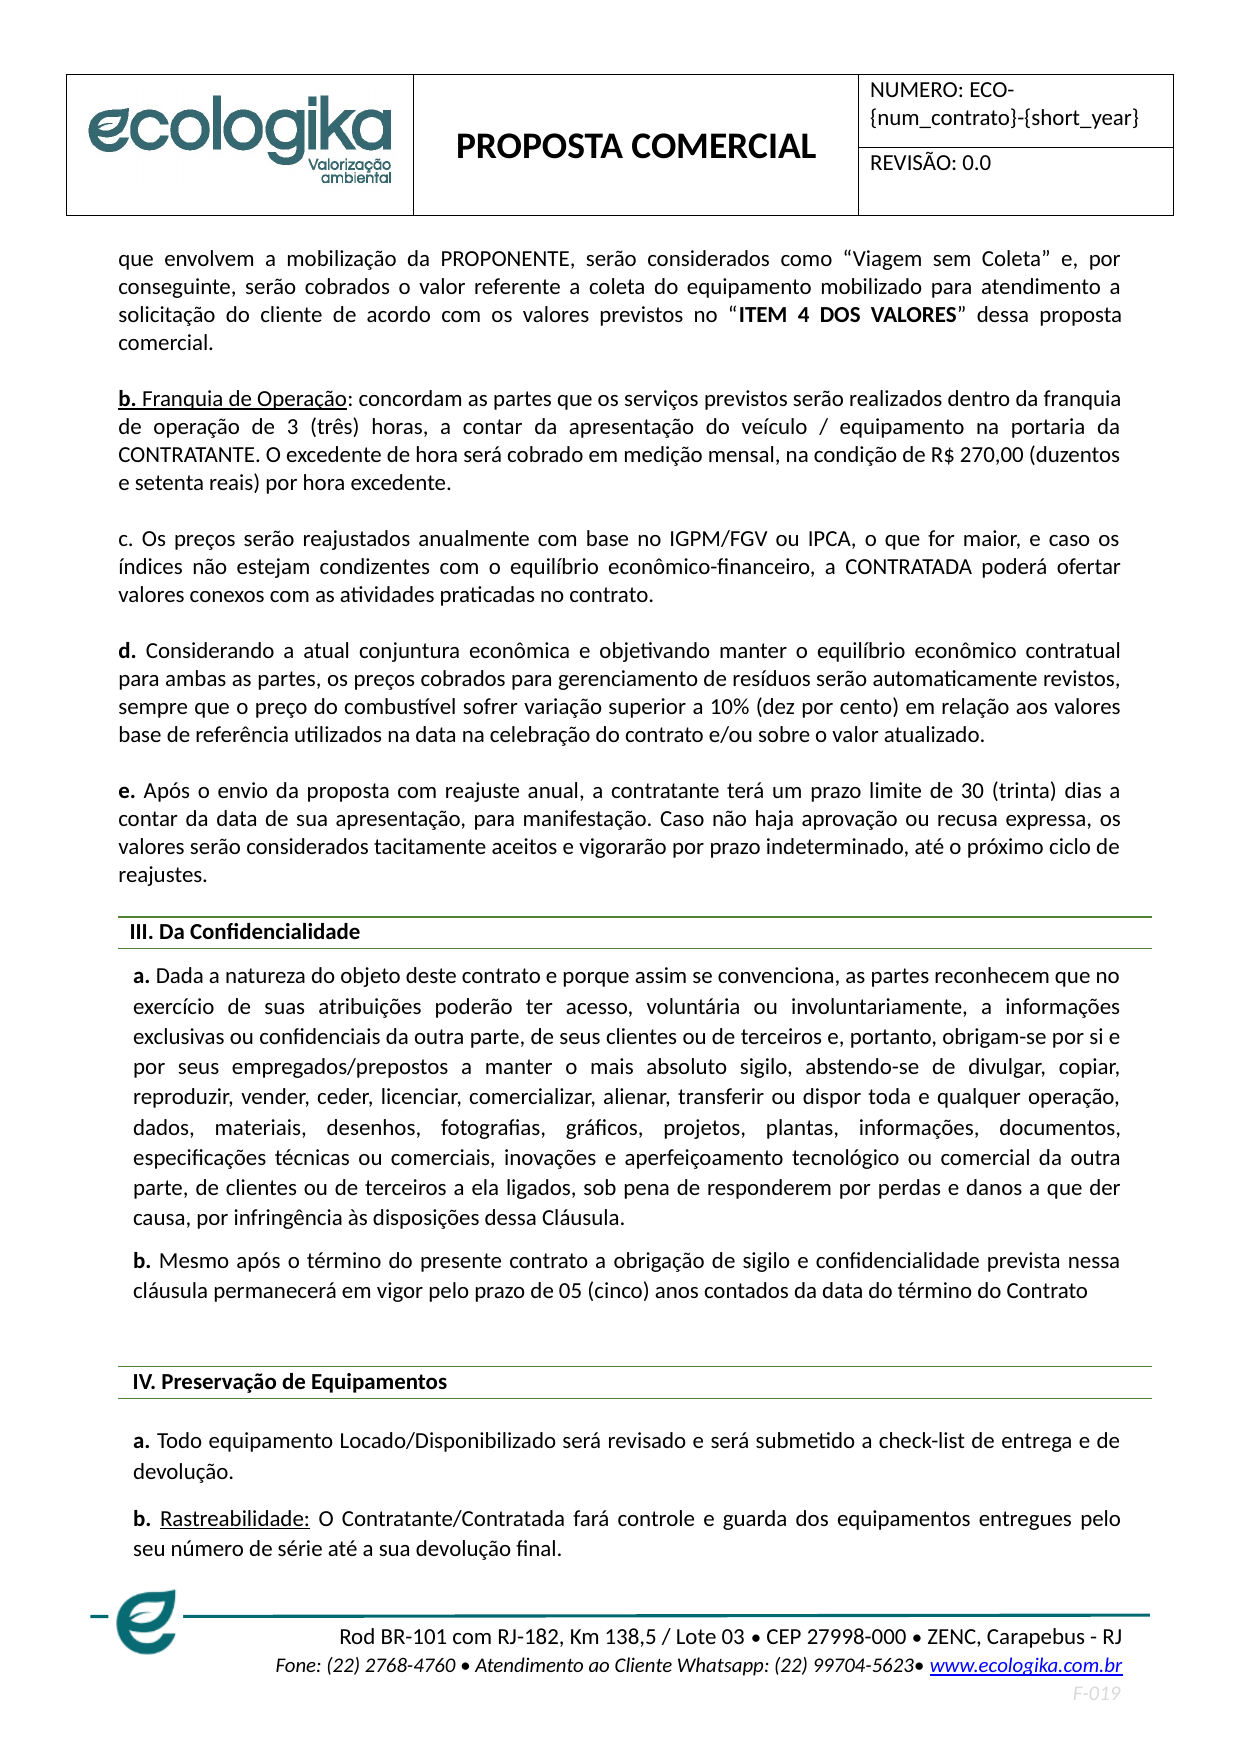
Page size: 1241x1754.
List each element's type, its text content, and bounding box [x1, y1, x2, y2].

text a. Todo equipamento Locado/Disponibilizado será revisado e será submetido a check-list de entrega e de devolução. [133, 1511, 1122, 1569]
picture [108, 1578, 184, 1664]
table_header III. Da Confidencialidade [118, 1002, 1152, 1032]
table_header IV. Preservação de Equipamentos [118, 1451, 1152, 1482]
text c. Os preços serão reajustados anualmente com base no IGPM/FGV ou IPCA, o que for maior, e caso os índices não estejam condizentes com o equilíbrio econômico-financeiro, a CONTRATADA poderá ofertar valores conexos com as atividades praticadas no contrato. [118, 608, 1122, 692]
text a. Dada a natureza do objeto deste contrato e porque assim se convenciona, as partes reconhecem que no exercício de suas atribuições poderão ter acesso, voluntária ou involuntariamente, a informações exclusivas ou confidenciais da outra parte, de seus clientes ou de terceiros e, portanto, obrigam-se por si e por seus empregados/prepostos a manter o mais absoluto sigilo, abstendo-se de divulgar, copiar, reproduzir, vender, ceder, licenciar, comercializar, alienar, transferir ou dispor toda e qualquer operação, dados, materiais, desenhos, fotografias, gráficos, projetos, plantas, informações, documentos, especificações técnicas ou comerciais, inovações e aperfeiçoamento tecnológico ou comercial da outra parte, de clientes ou de terceiros a ela ligados, sob pena de responderem por perdas e danos a que der causa, por infringência às disposições dessa Cláusula. [133, 1046, 1122, 1315]
text a. Viagem sem Coleta: concordam as partes que os serviços agendados e não realizados por indisponibilidade de recursos, acesso ou outras situações sob gerenciamento do CONTRATANTE, que envolvem a mobilização da PROPONENTE, serão considerados como “Viagem sem Coleta” e, por conseguinte, serão cobrados o valor referente a coleta do equipamento mobilizado para atendimento a solicitação do cliente de acordo com os valores previstos no “ITEM 4 DOS VALORES” dessa proposta comercial. [118, 272, 1122, 440]
text d. Considerando a atual conjuntura econômica e objetivando manter o equilíbrio econômico contratual para ambas as partes, os preços cobrados para gerenciamento de resíduos serão automaticamente revistos, sempre que o preço do combustível sofrer variação superior a 10% (dez por cento) em relação aos valores base de referência utilizados na data na celebração do contrato e/ou sobre o valor atualizado. [118, 720, 1122, 832]
text b. Franquia de Operação: concordam as partes que os serviços previstos serão realizados dentro da franquia de operação de 3 (três) horas, a contar da apresentação do veículo / equipamento na portaria da CONTRATANTE. O excedente de hora será cobrado em medição mensal, na condição de R$ 270,00 (duzentos e setenta reais) por hora excedente. [118, 468, 1122, 580]
text b. Mesmo após o término do presente contrato a obrigação de sigilo e confidencialidade prevista nessa cláusula permanecerá em vigor pelo prazo de 05 (cinco) anos contados da data do término do Contrato [133, 1330, 1122, 1388]
text e. Após o envio da proposta com reajuste anual, a contratante terá um prazo limite de 30 (trinta) dias a contar da data de sua apresentação, para manifestação. Caso não haja aprovação ou recusa expressa, os valores serão considerados tacitamente aceitos e vigorarão por prazo indeterminado, até o próximo ciclo de reajustes. [118, 860, 1122, 972]
picture [81, 83, 402, 189]
